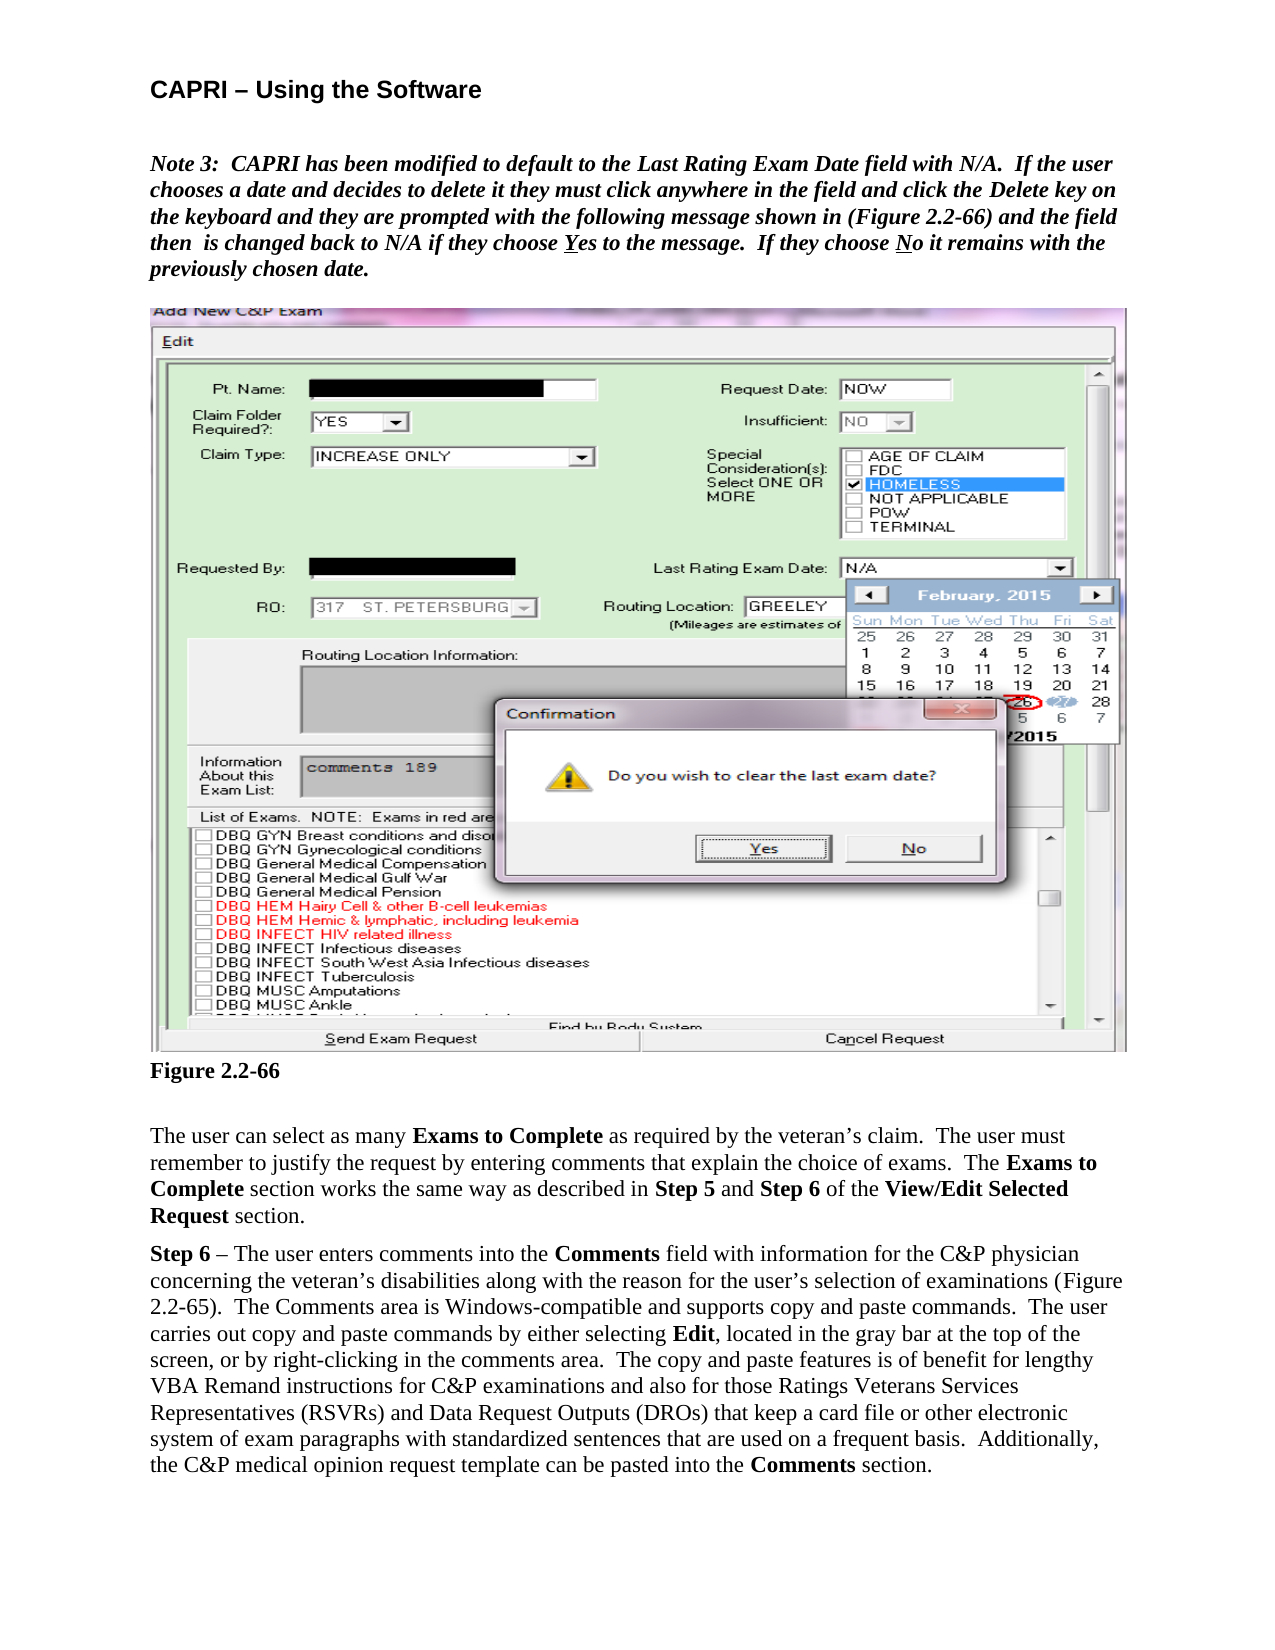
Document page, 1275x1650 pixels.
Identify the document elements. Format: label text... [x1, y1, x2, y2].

text The user can select as many Exams to Complete as required by the veteran’s claim. The user must remember to justify the request by entering comments that explain the choice of exams. The Exams to Complete section works the same way as described in Step 5 and Step 6 of the View/Edit Selected Request section. [150, 1123, 1125, 1228]
picture [150, 308, 1127, 1052]
